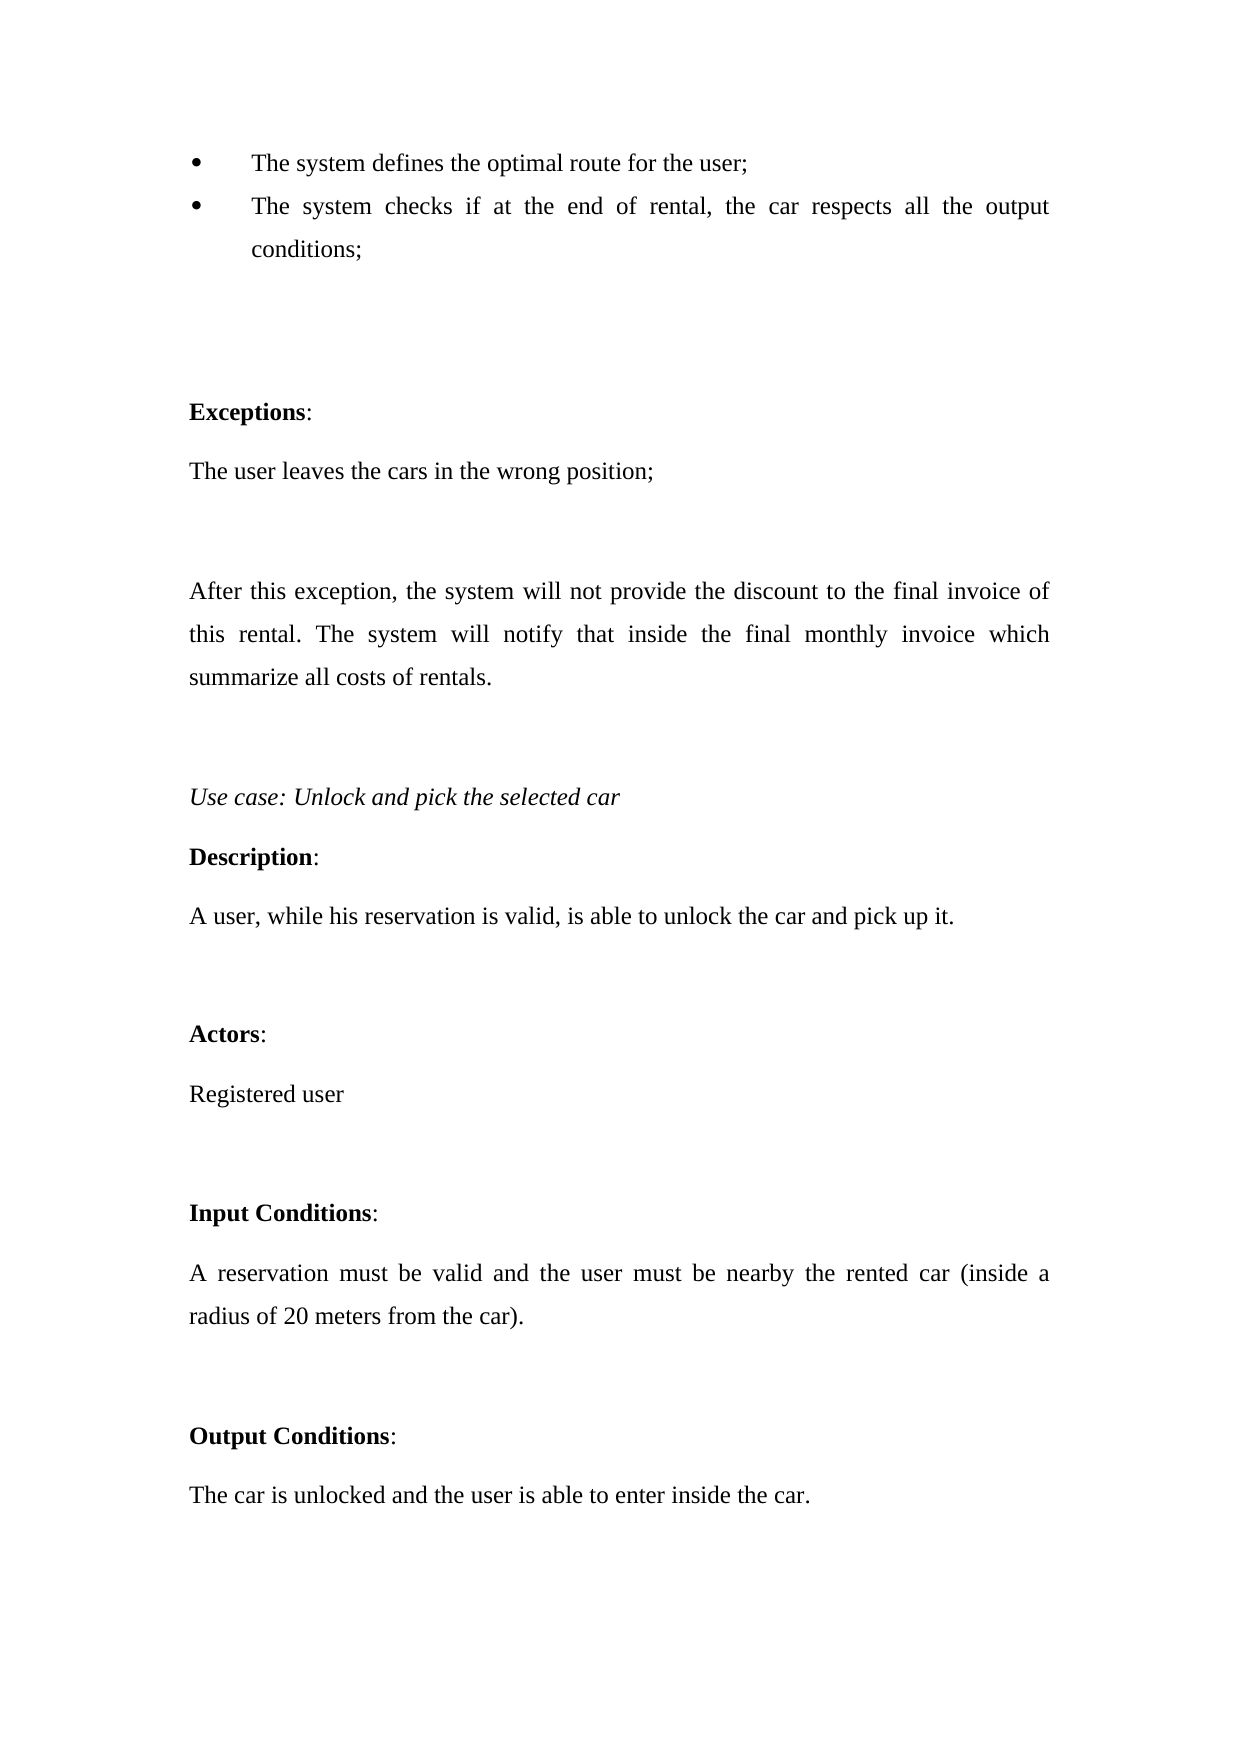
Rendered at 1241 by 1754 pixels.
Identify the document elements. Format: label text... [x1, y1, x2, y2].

text The user leaves the cars in the wrong position; [189, 456, 1051, 485]
text Description: [189, 842, 1051, 870]
text After this exception, the system will not provide the discount to the final invoice of this rental. The system will notify that inside the final monthly invoice which summarize all costs of rentals. [189, 576, 1051, 691]
text Actors: [189, 1019, 1051, 1048]
text Input Conditions: [189, 1198, 1051, 1227]
text Registered user [189, 1079, 1051, 1107]
text Output Conditions: [189, 1421, 1051, 1449]
text A user, while his reservation is valid, is able to unlock the car and pick up it. [189, 901, 1051, 930]
text Exceptions: [189, 397, 1051, 425]
text The car is unlocked and the user is able to enter inside the car. [189, 1481, 1051, 1509]
list The system defines the optimal route for the user; [192, 148, 1051, 176]
text Use case: Unlock and pick the selected car [189, 782, 1051, 811]
list The system checks if at the end of rental, the car respects all the output conditions; [192, 191, 1051, 263]
text A reservation must be valid and the user must be nearby the rented car (inside a radius of 20 meters from the car). [189, 1258, 1051, 1330]
